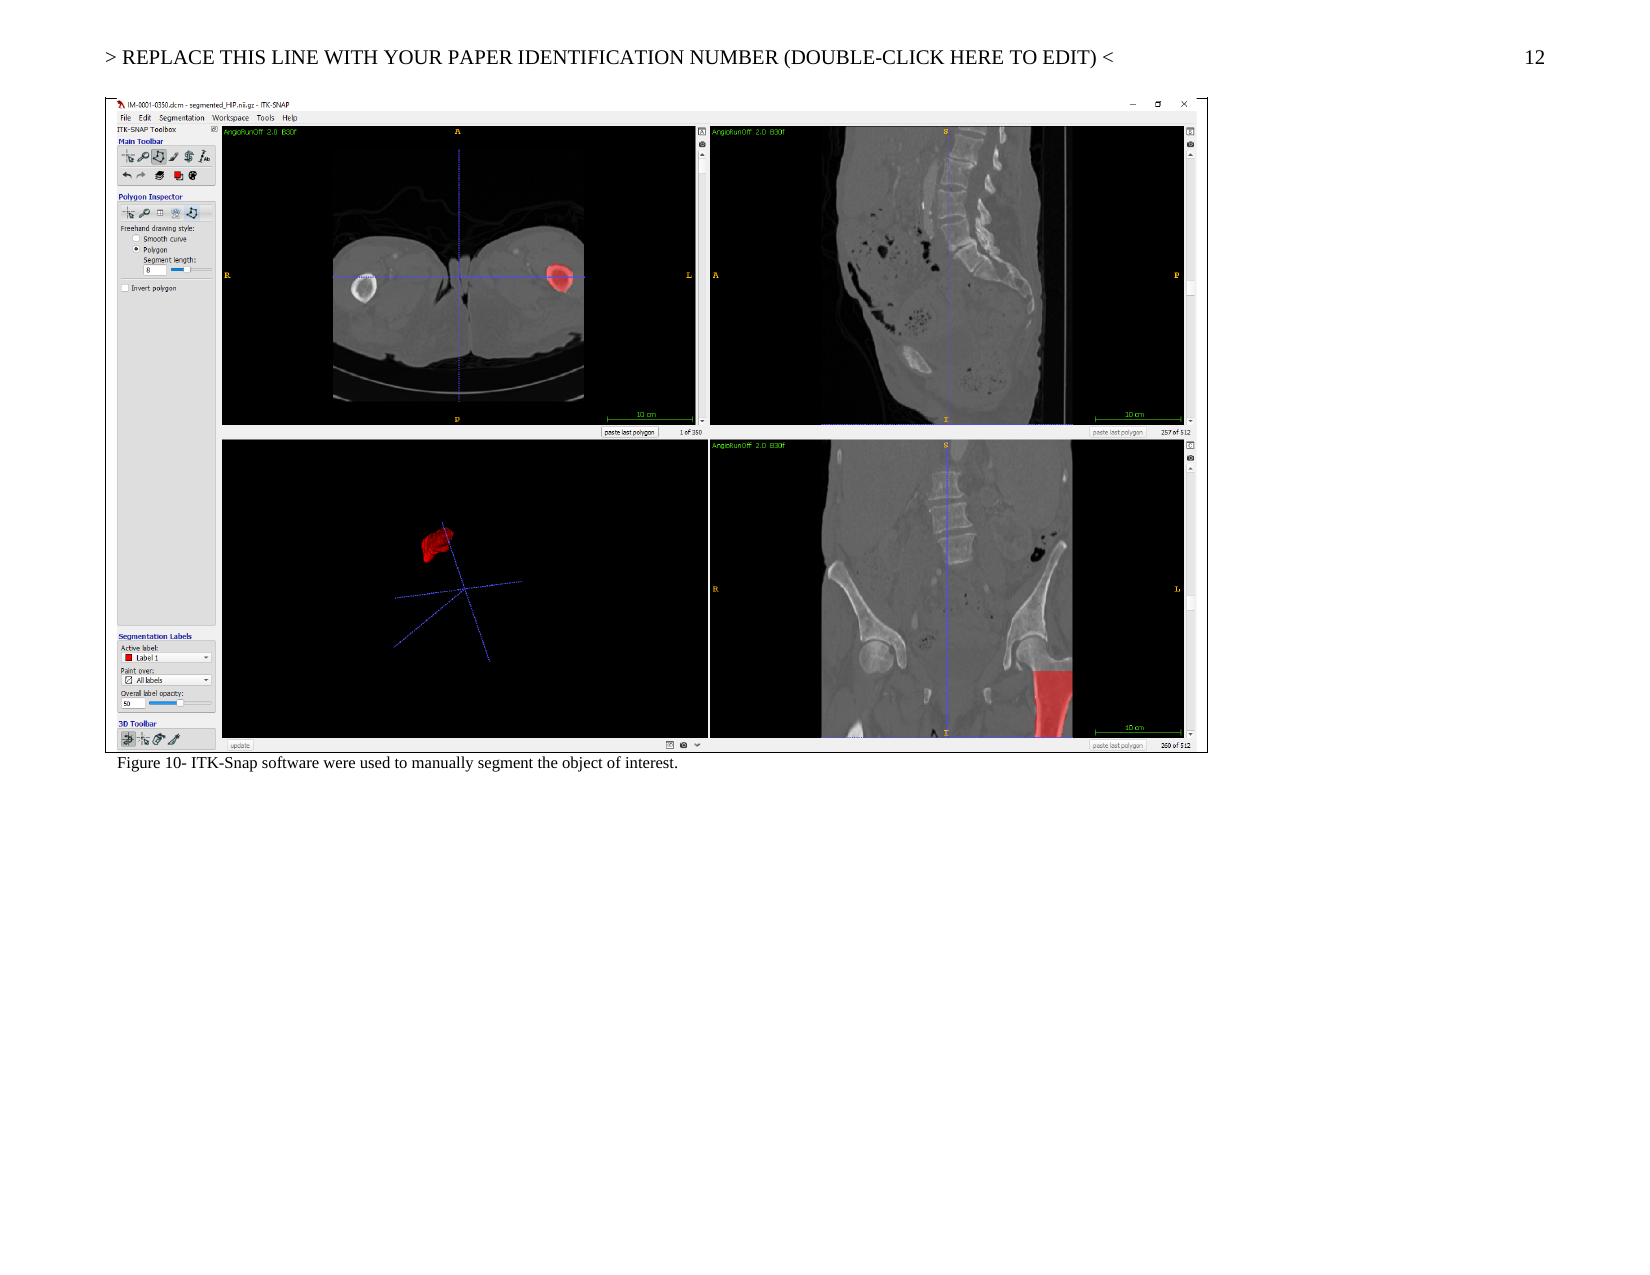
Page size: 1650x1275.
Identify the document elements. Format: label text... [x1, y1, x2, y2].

table_cell [1197, 99, 1207, 752]
table_cell Figure 10- ITK-Snap software were used to manually segment the object of interest. [106, 753, 1208, 796]
table_cell [106, 99, 116, 752]
